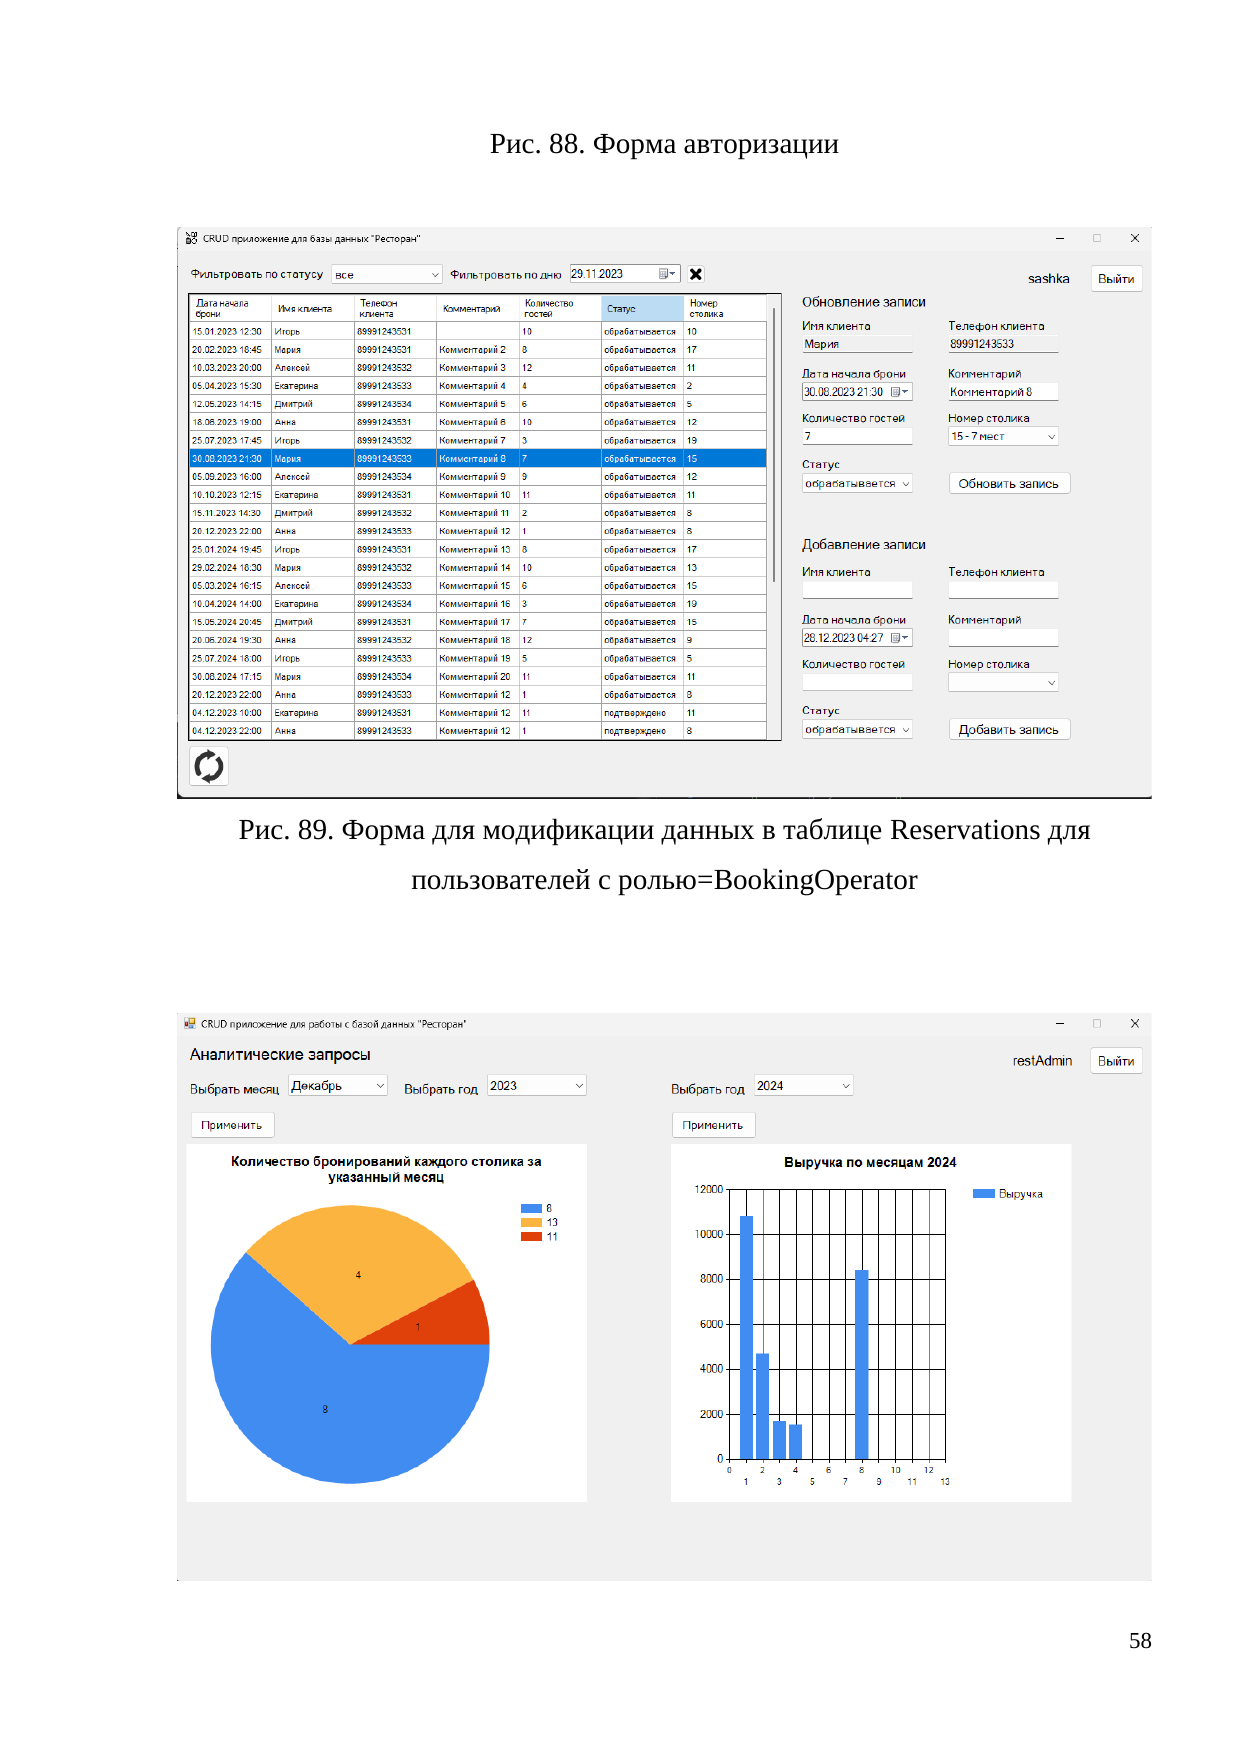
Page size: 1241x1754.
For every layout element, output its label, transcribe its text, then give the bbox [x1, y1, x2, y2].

text Рис. 89. Форма для модификации данных в таблице Reservations для пользователей с ролью=BookingOperator [177, 812, 1152, 896]
picture [177, 1013, 1152, 1581]
text Рис. 88. Форма авторизации [177, 126, 1152, 160]
picture [177, 227, 1152, 799]
